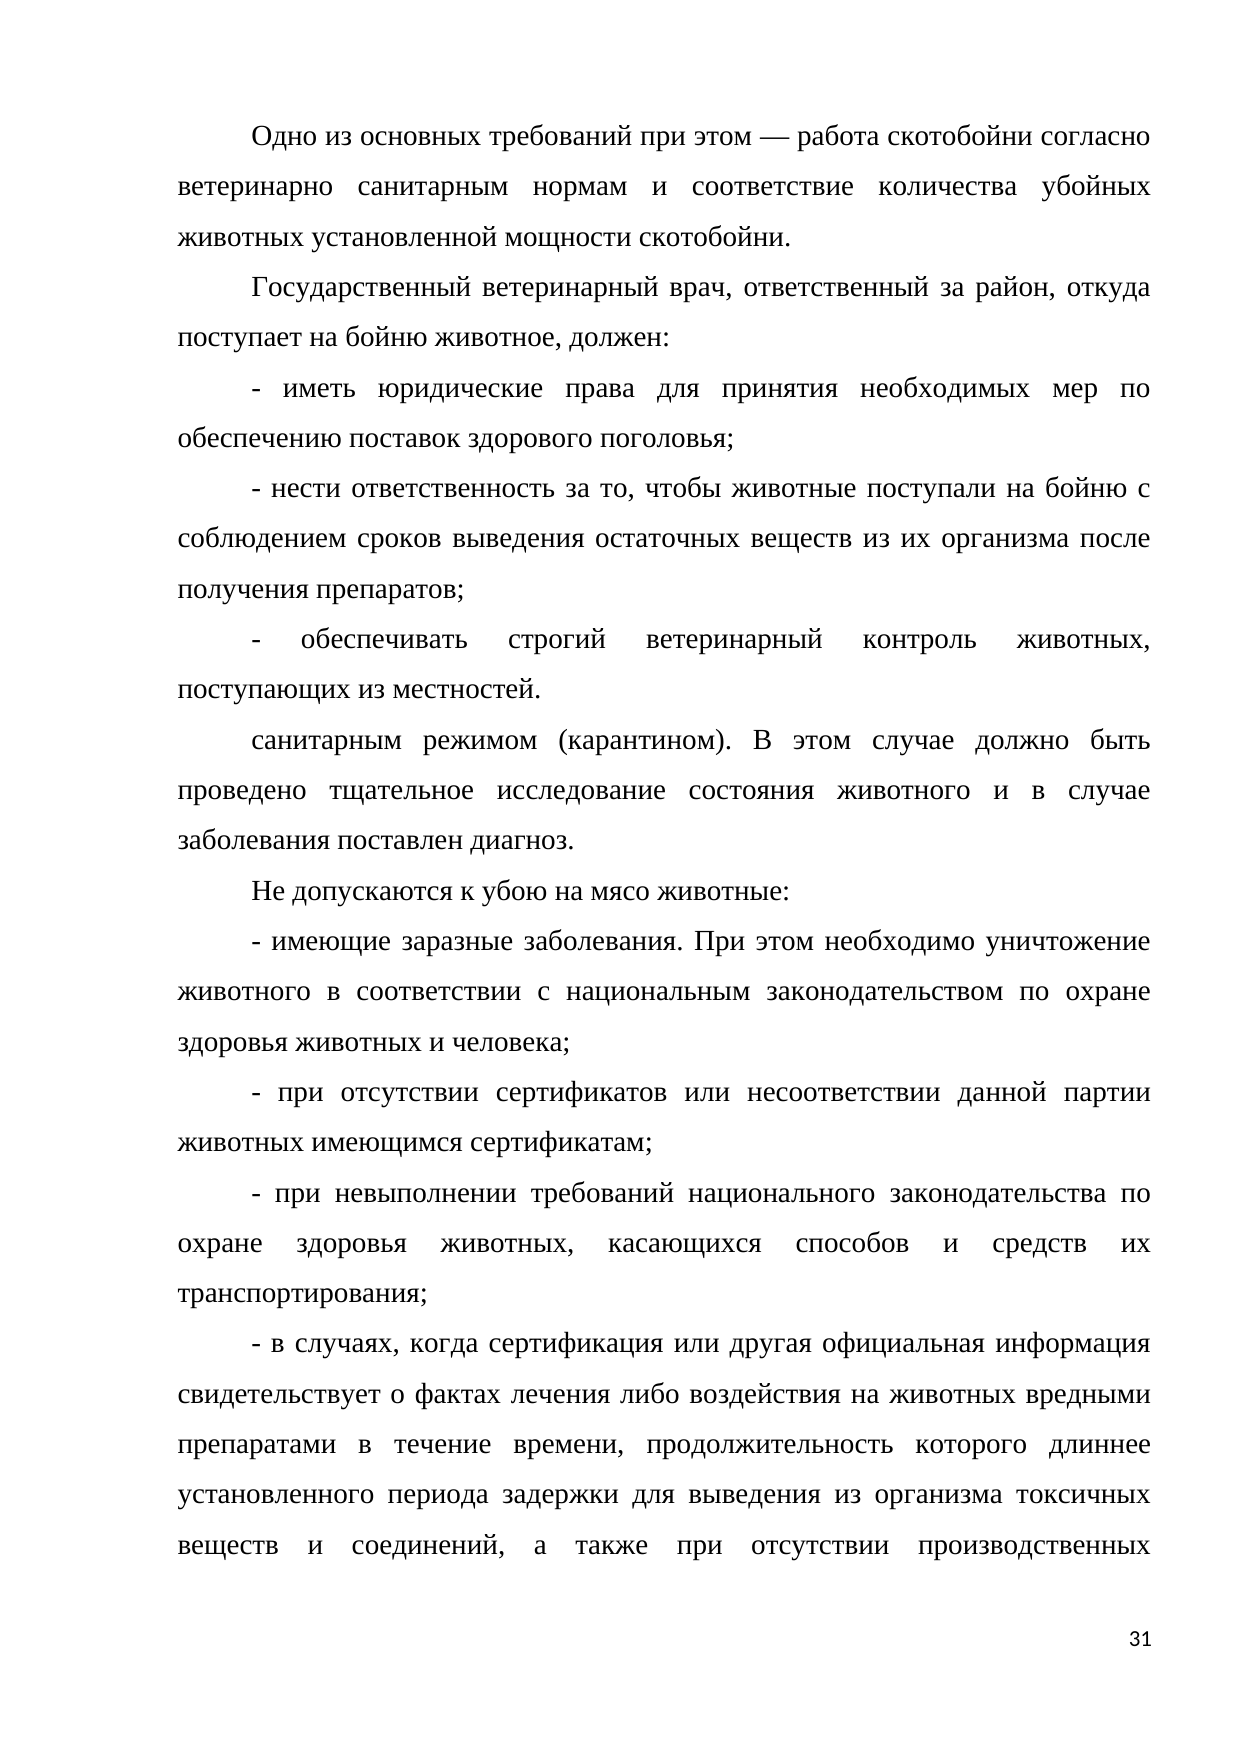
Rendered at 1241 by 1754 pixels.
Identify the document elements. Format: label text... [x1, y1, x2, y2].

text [177, 1326, 1152, 1560]
text санитарным режимом (карантином). В этом случае должно быть проведено тщательное исследование состояния животного и в случае заболевания поставлен диагноз. [177, 722, 1152, 856]
text - нести ответственность за то, чтобы животные поступали на бойню с соблюдением сроков выведения остаточных веществ из их организма после получения препаратов; [177, 470, 1152, 604]
text - при невыполнении требований национального законодательства по охране здоровья животных, касающихся способов и средств их транспортирования; [177, 1175, 1152, 1309]
text - обеспечивать строгий ветеринарный контроль животных, поступающих из местностей. [177, 621, 1152, 705]
text Государственный ветеринарный врач, ответственный за район, откуда поступает на бойню животное, должен: [177, 269, 1152, 353]
text - иметь юридические права для принятия необходимых мер по обеспечению поставок здорового поголовья; [177, 370, 1152, 453]
text - при отсутствии сертификатов или несоответствии данной партии животных имеющимся сертификатам; [177, 1074, 1152, 1158]
text - имеющие заразные заболевания. При этом необходимо уничтожение животного в соответствии с национальным законодательством по охране здоровья животных и человека; [177, 923, 1152, 1057]
text Одно из основных требований при этом — работа скотобойни согласно ветеринарно санитарным нормам и соответствие количества убойных животных установленной мощности скотобойни. [177, 118, 1152, 252]
text Не допускаются к убою на мясо животные: [177, 873, 1152, 906]
